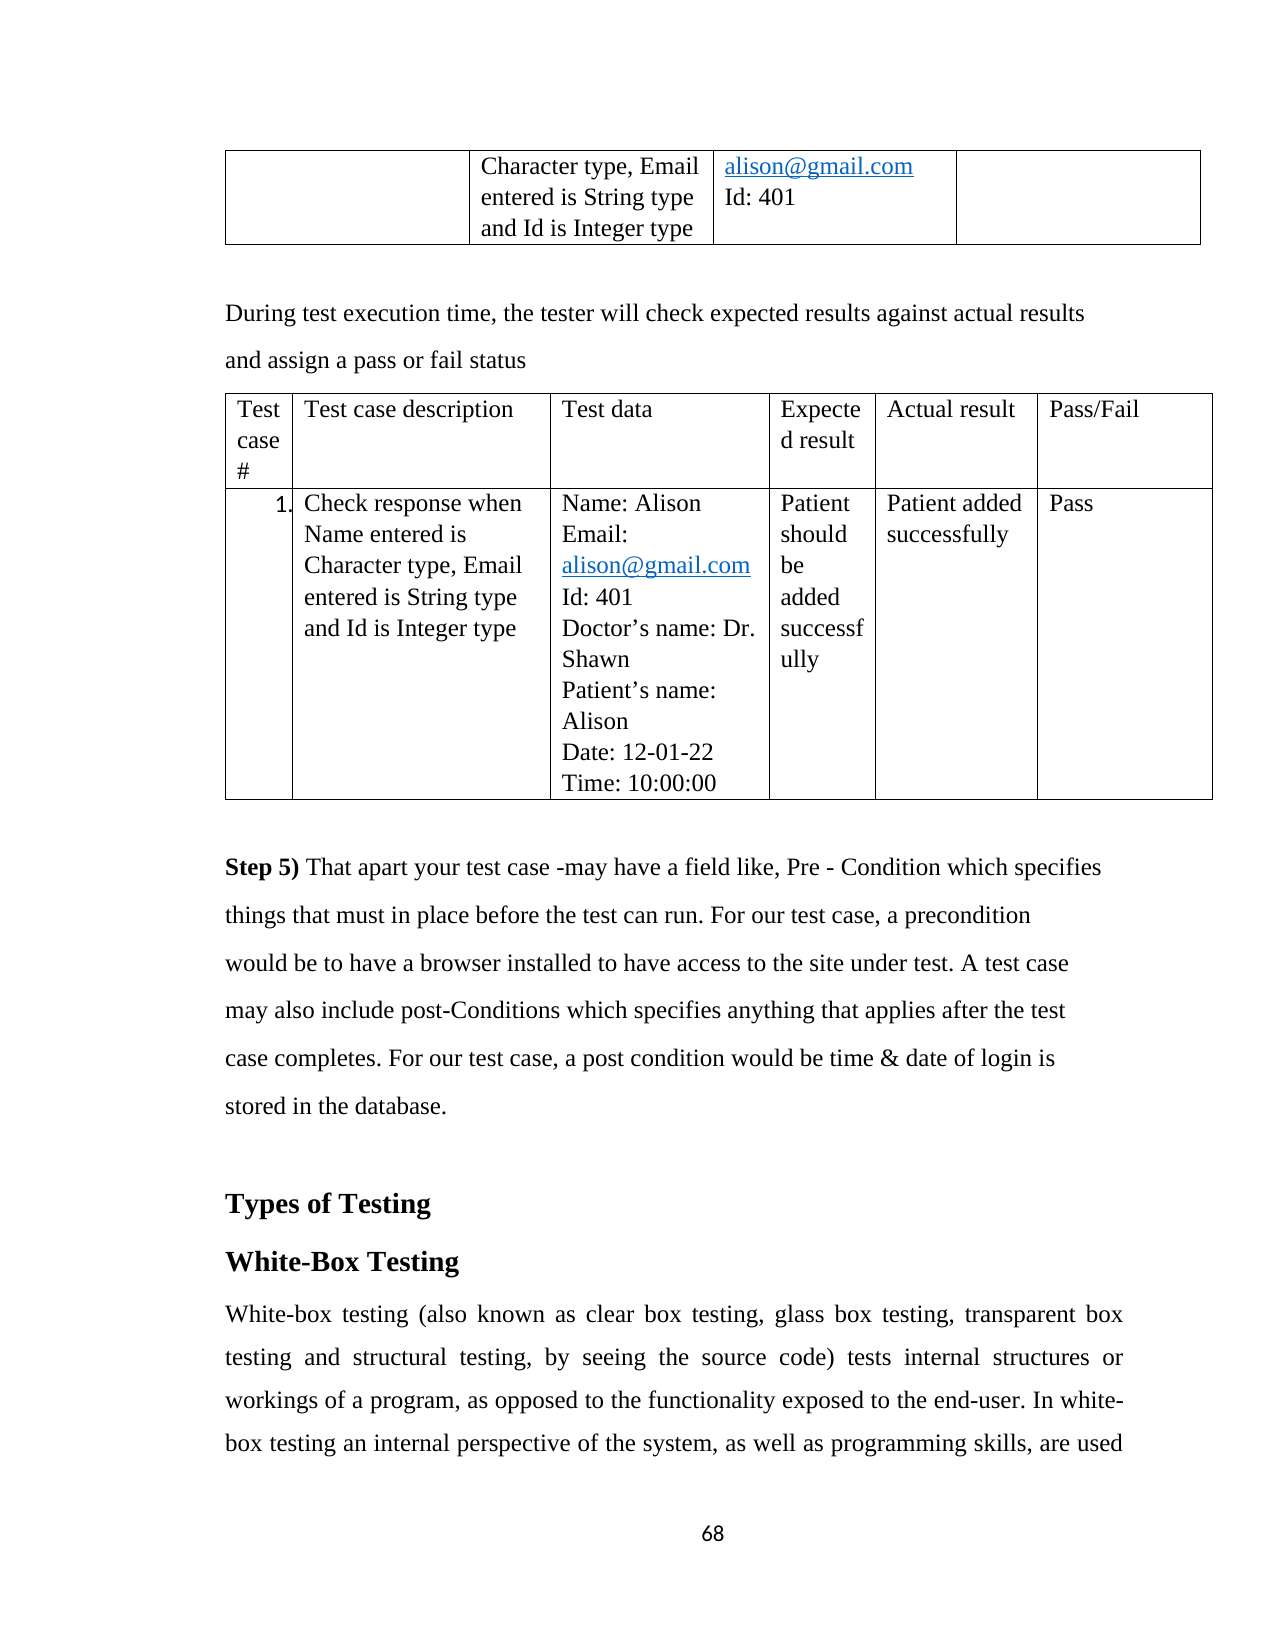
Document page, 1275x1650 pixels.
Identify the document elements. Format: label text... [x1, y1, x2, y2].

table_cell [714, 151, 956, 244]
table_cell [957, 151, 1200, 244]
text Types of Testing [225, 1186, 1125, 1219]
table_header Test case # [226, 394, 292, 487]
table_cell Check response when Name entered is Character type, Email entered is String type and Id is Integer type [293, 489, 550, 799]
text things that must in place before the test can run. For our test case, a precondition [225, 900, 1125, 929]
table_cell Patient added successfully [876, 489, 1037, 799]
text During test execution time, the tester will check expected results against actual results [225, 298, 1125, 327]
table_cell Patient should be added successfully [770, 489, 875, 799]
text may also include post-Conditions which specifies anything that applies after the test [225, 996, 1125, 1024]
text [225, 1299, 1125, 1457]
text Step 5) That apart your test case -may have a field like, Pre - Condition which specifies [225, 852, 1125, 881]
table_cell Pass [1038, 489, 1212, 799]
text White-Box Testing [225, 1244, 1125, 1277]
text would be to have a browser installed to have access to the site under test. A test case [225, 948, 1125, 977]
table_header Test data [551, 394, 769, 487]
text stored in the database. [225, 1091, 1125, 1120]
table_cell Name: Alison Email: alison@gmail.com Id: 401 Doctor’s name: Dr. Shawn Patient’s name: Alison Date: 12-01-22 Time: 10:00:00 [551, 489, 769, 799]
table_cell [470, 151, 713, 244]
table_header Actual result [876, 394, 1037, 487]
table_cell [226, 151, 469, 244]
text and assign a pass or fail status [225, 346, 1125, 374]
table_header Expected result [770, 394, 875, 487]
table_cell [226, 489, 292, 799]
table_header Test case description [293, 394, 550, 487]
text case completes. For our test case, a post condition would be time & date of login is [225, 1043, 1125, 1072]
table_header Pass/Fail [1038, 394, 1212, 487]
